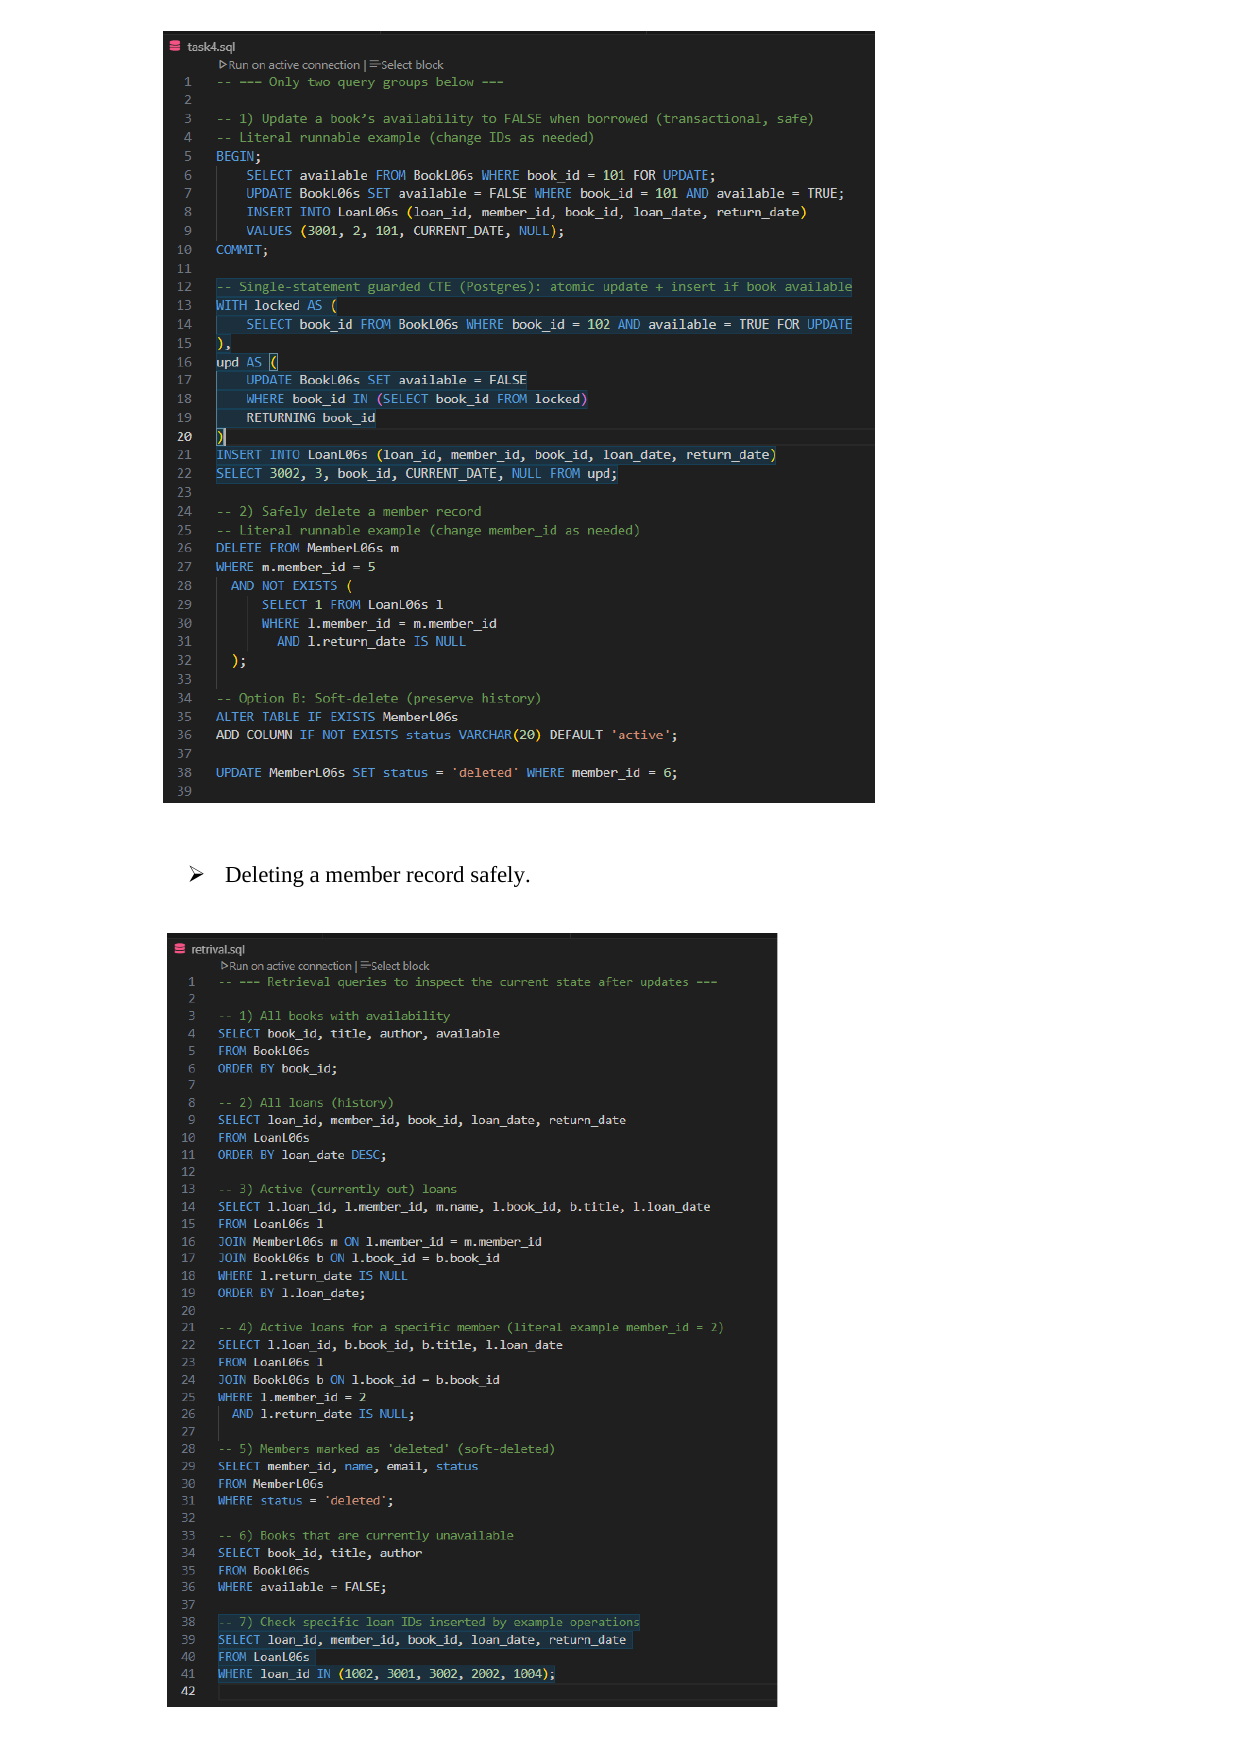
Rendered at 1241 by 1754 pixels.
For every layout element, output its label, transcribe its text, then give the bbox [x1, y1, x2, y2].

picture [163, 31, 875, 803]
picture [167, 933, 778, 1707]
list Deleting a member record safely. [187, 861, 1090, 887]
